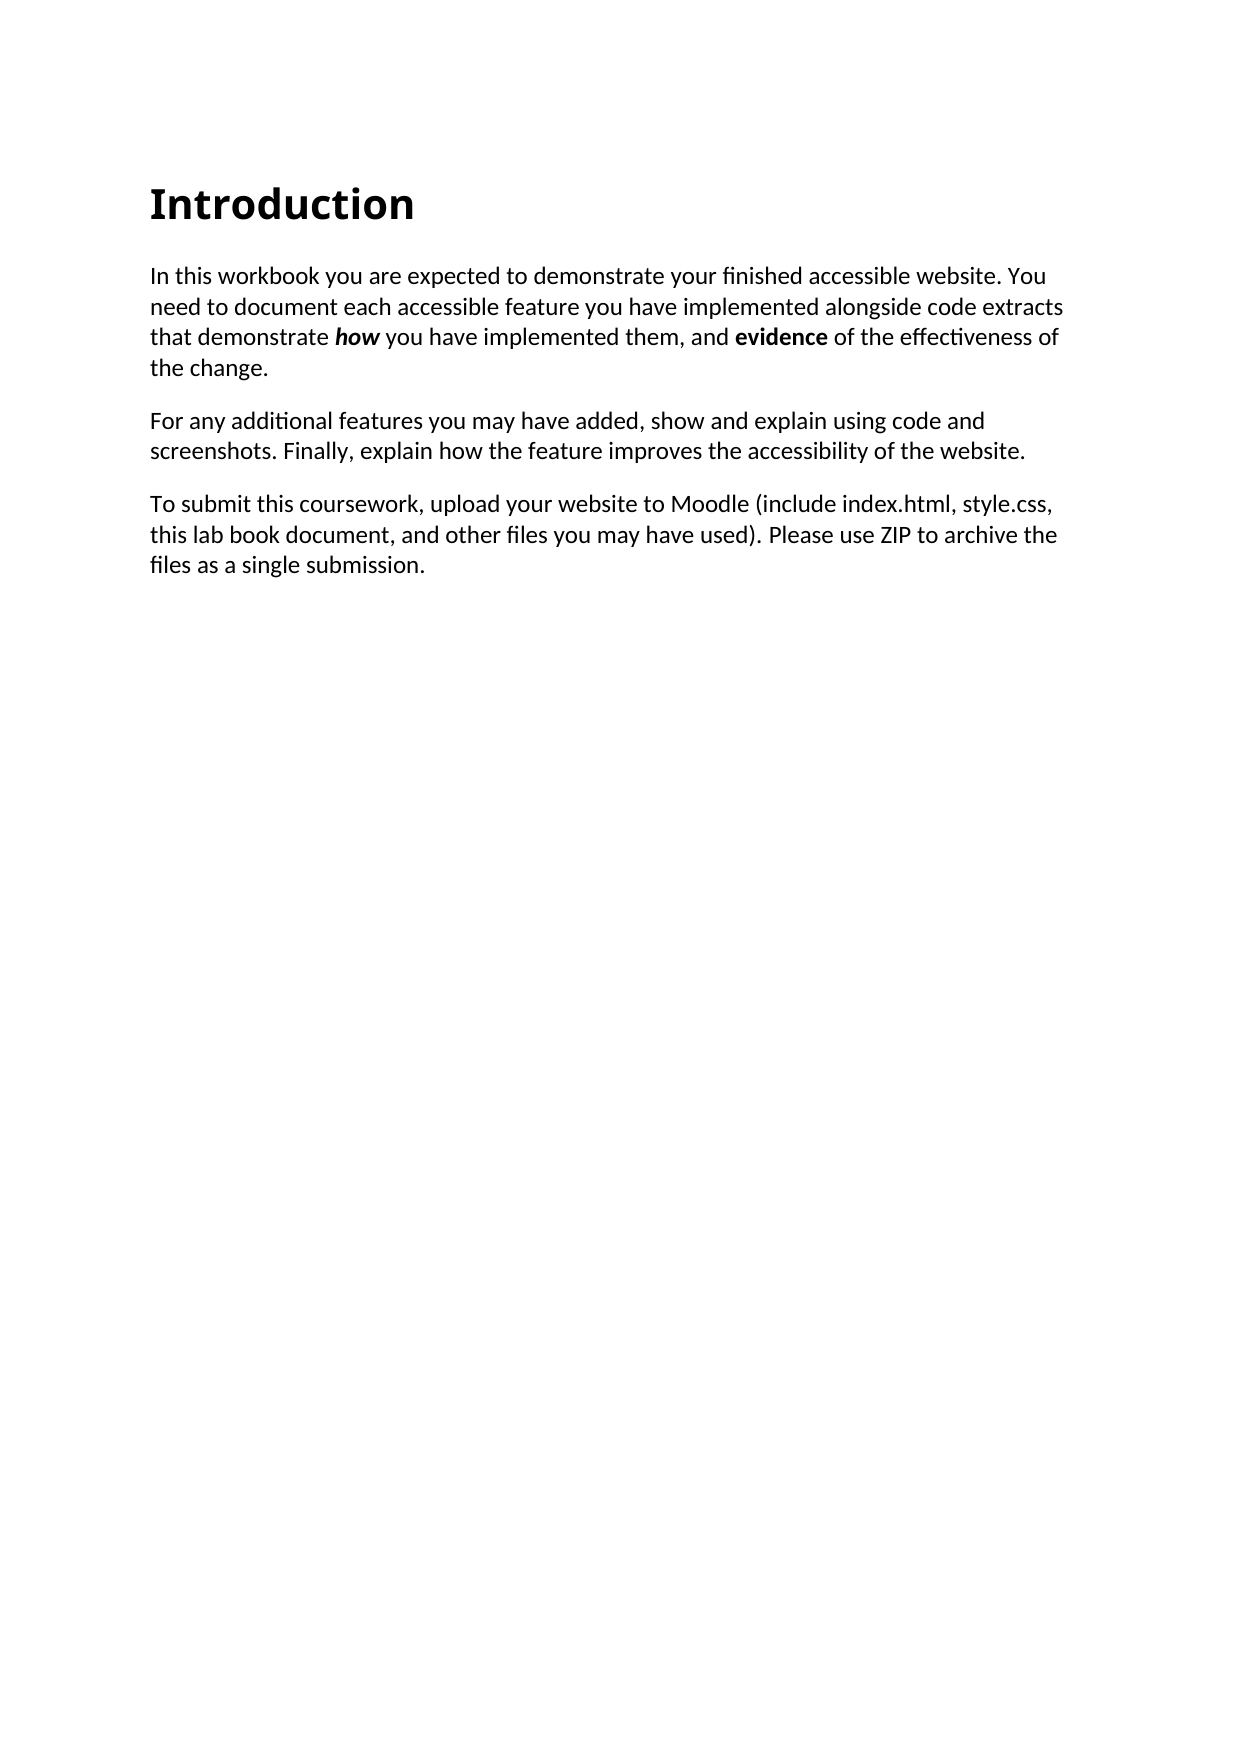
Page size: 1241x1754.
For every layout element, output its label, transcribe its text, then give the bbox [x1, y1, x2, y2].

subtitle Introduction [150, 175, 1090, 232]
text In this workbook you are expected to demonstrate your finished accessible website. You need to document each accessible feature you have implemented alongside code extracts that demonstrate how you have implemented them, and evidence of the effectiveness of the change. [150, 260, 1090, 382]
text For any additional features you may have added, show and explain using code and screenshots. Finally, explain how the feature improves the accessibility of the website. [150, 405, 1090, 466]
text To submit this coursework, upload your website to Moodle (include index.html, style.css, this lab book document, and other files you may have used). Please use ZIP to archive the files as a single submission. [150, 489, 1090, 580]
